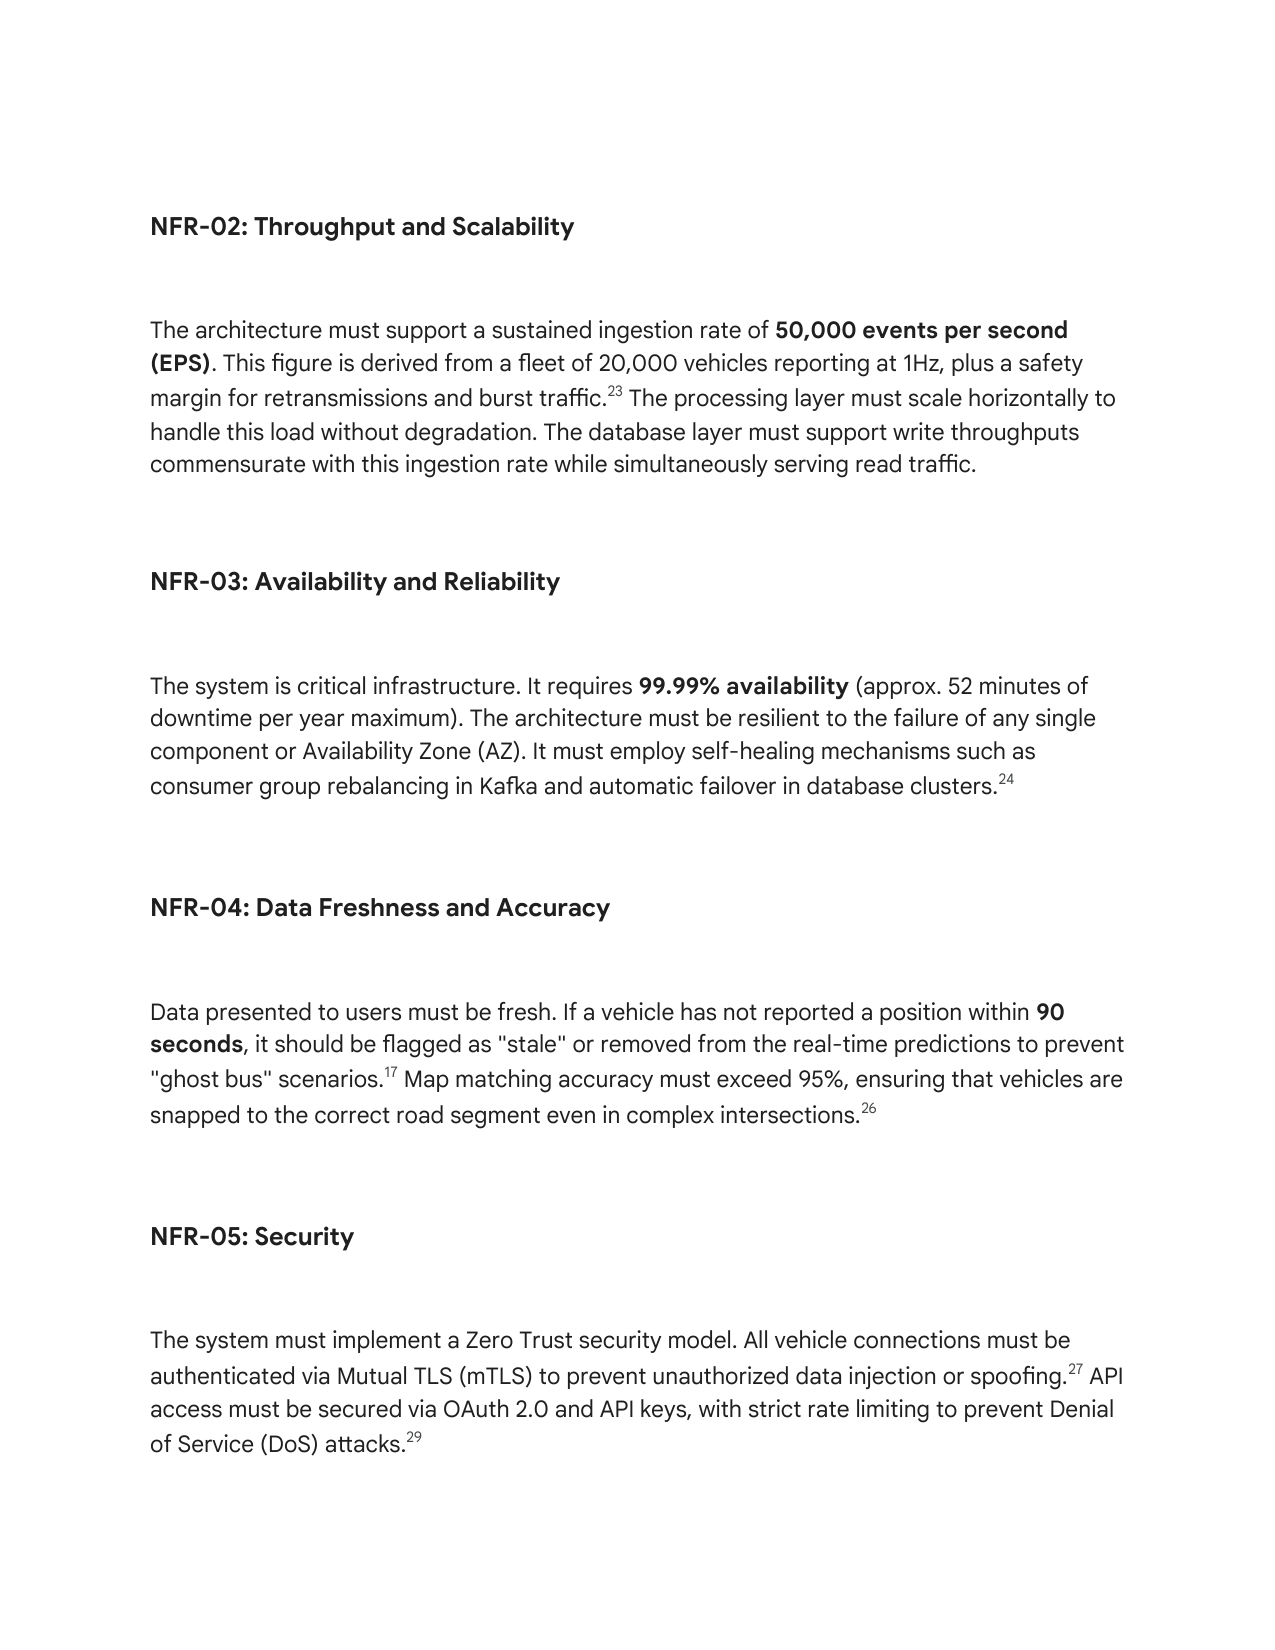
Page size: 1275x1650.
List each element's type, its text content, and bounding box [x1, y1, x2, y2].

subtitle NFR-05: Security [150, 1221, 1125, 1252]
subtitle NFR-04: Data Freshness and Accuracy [150, 892, 1125, 923]
subtitle NFR-02: Throughput and Scalability [150, 211, 1125, 242]
text The system must implement a Zero Trust security model. All vehicle connections must be authenticated via Mutual TLS (mTLS) to prevent unauthorized data injection or spoofing.27 API access must be secured via OAuth 2.0 and API keys, with strict rate limiting to prevent Denial of Service (DoS) attacks.29 [150, 1327, 1125, 1460]
text The system is critical infrastructure. It requires 99.99% availability (approx. 52 minutes of downtime per year maximum). The architecture must be resilient to the failure of any single component or Availability Zone (AZ). It must employ self-healing mechanisms such as consumer group rebalancing in Kafka and automatic failover in database clusters.24 [150, 672, 1125, 802]
text Data presented to users must be fresh. If a vehicle has not reported a position within 90 seconds, it should be flagged as "stale" or removed from the real-time predictions to prevent "ghost bus" scenarios.17 Map matching accuracy must exceed 95%, ensuring that vehicles are snapped to the correct road segment even in complex intersections.26 [150, 998, 1125, 1131]
subtitle NFR-03: Availability and Reliability [150, 566, 1125, 597]
text The architecture must support a sustained ingestion rate of 50,000 events per second (EPS). This figure is derived from a fleet of 20,000 vehicles reporting at 1Hz, plus a safety margin for retransmissions and burst traffic.23 The processing layer must scale horizontally to handle this load without degradation. The database layer must support write throughputs commensurate with this ingestion rate while simultaneously serving read traffic. [150, 317, 1125, 479]
